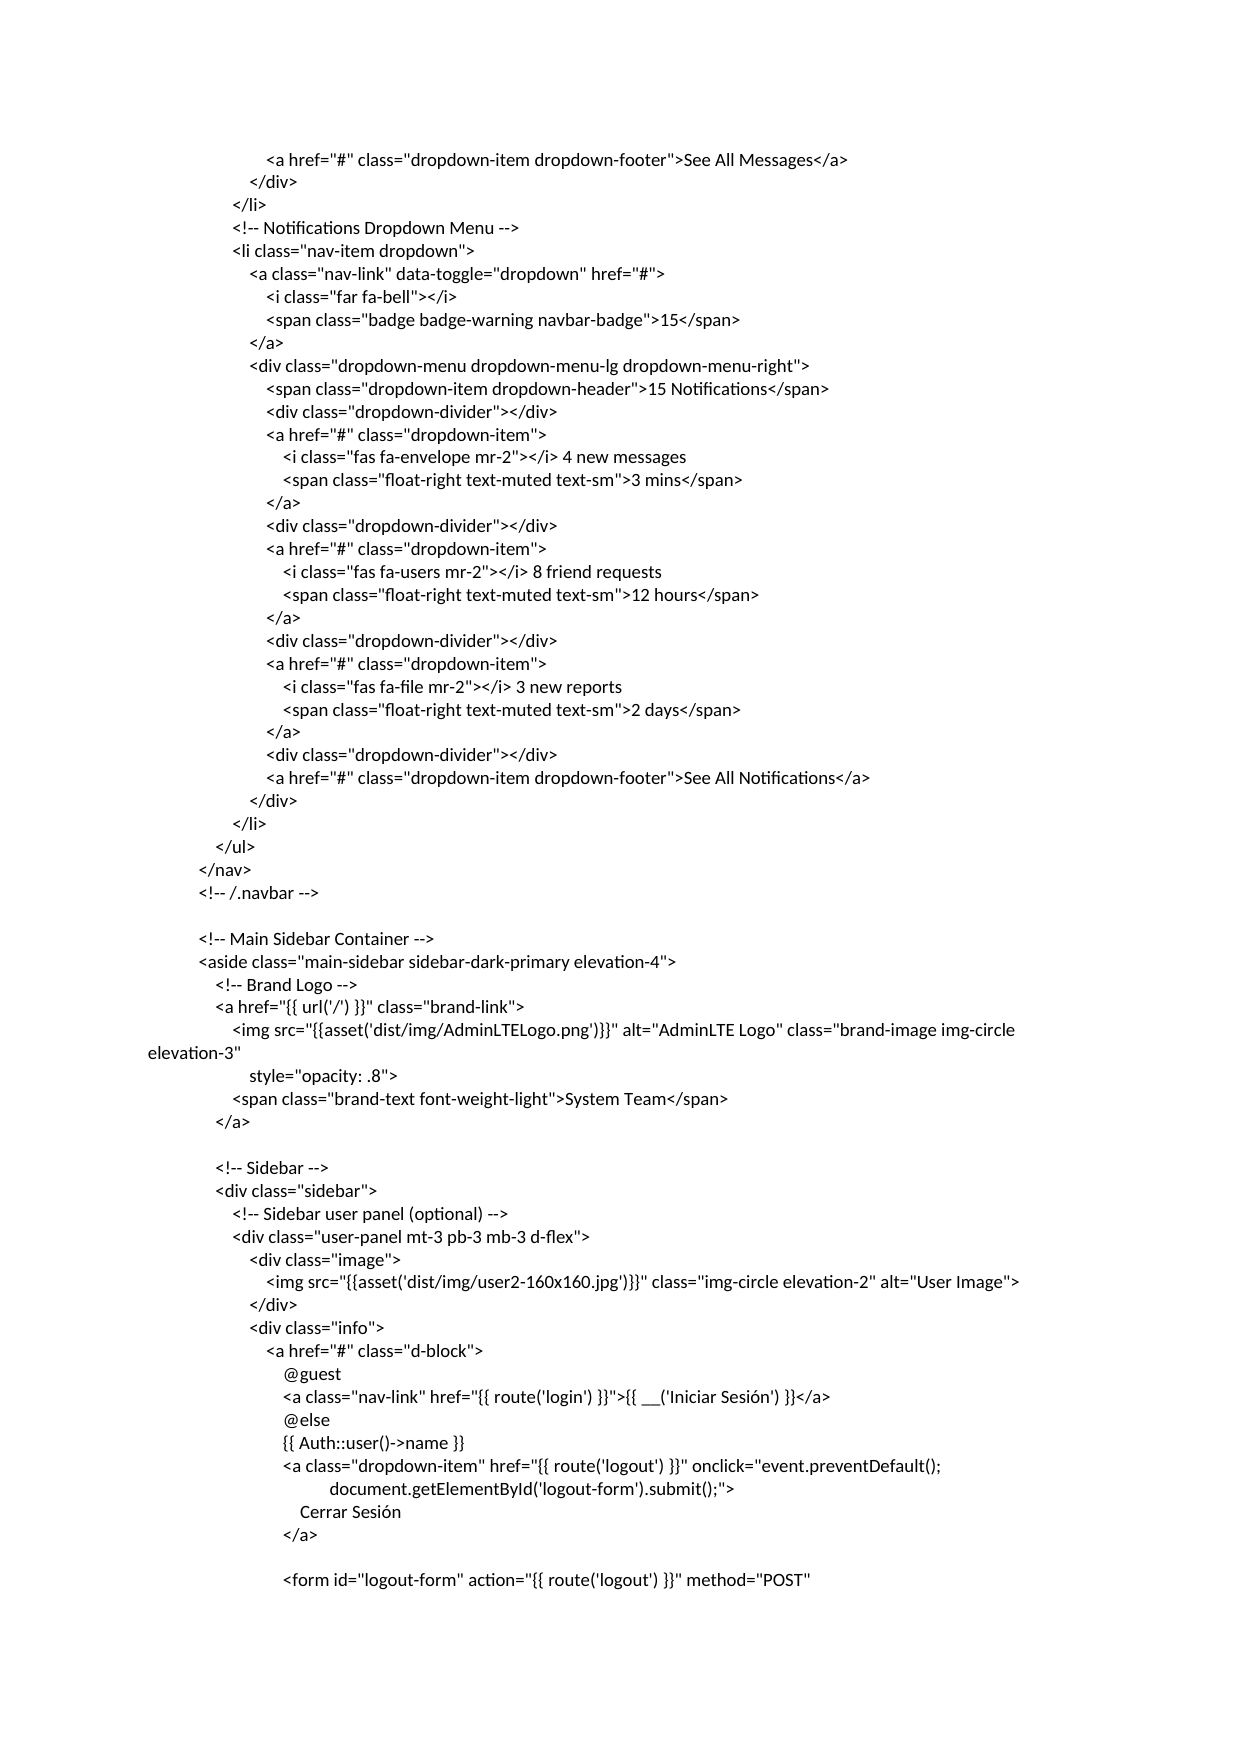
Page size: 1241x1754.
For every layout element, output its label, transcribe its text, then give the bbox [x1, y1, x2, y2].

text </a> [148, 1523, 1092, 1546]
text <span class="badge badge-warning navbar-badge">15</span> [148, 308, 1092, 331]
text <a href="#" class="dropdown-item"> [148, 537, 1092, 560]
text </li> [148, 812, 1092, 835]
text <div class="dropdown-divider"></div> [148, 400, 1092, 423]
text <div class="dropdown-divider"></div> [148, 514, 1092, 537]
text <div class="image"> [148, 1248, 1092, 1271]
text <span class="float-right text-muted text-sm">2 days</span> [148, 698, 1092, 721]
text </div> [148, 789, 1092, 812]
text <form id="logout-form" action="{{ route('logout') }}" method="POST" [148, 1568, 1092, 1591]
text <span class="brand-text font-weight-light">System Team</span> [148, 1087, 1092, 1110]
text <div class="info"> [148, 1316, 1092, 1339]
text <span class="float-right text-muted text-sm">12 hours</span> [148, 583, 1092, 606]
text <span class="float-right text-muted text-sm">3 mins</span> [148, 468, 1092, 491]
text <div class="user-panel mt-3 pb-3 mb-3 d-flex"> [148, 1225, 1092, 1248]
text </ul> [148, 835, 1092, 858]
text <div class="dropdown-divider"></div> [148, 743, 1092, 766]
text </a> [148, 1110, 1092, 1133]
text <a href="#" class="dropdown-item"> [148, 652, 1092, 675]
text </a> [148, 331, 1092, 354]
text <!-- Sidebar --> [148, 1156, 1092, 1179]
text <div class="sidebar"> [148, 1179, 1092, 1202]
text <!-- Brand Logo --> [148, 973, 1092, 996]
text Cerrar Sesión [148, 1500, 1092, 1523]
text <a href="#" class="dropdown-item"> [148, 423, 1092, 446]
text </nav> [148, 858, 1092, 881]
text document.getElementById('logout-form').submit();"> [148, 1477, 1092, 1500]
text <a href="#" class="dropdown-item dropdown-footer">See All Notifications</a> [148, 766, 1092, 789]
text <!-- Main Sidebar Container --> [148, 927, 1092, 950]
text </a> [148, 606, 1092, 629]
text <aside class="main-sidebar sidebar-dark-primary elevation-4"> [148, 950, 1092, 973]
text <a href="{{ url('/') }}" class="brand-link"> [148, 996, 1092, 1018]
text <!-- Notifications Dropdown Menu --> [148, 216, 1092, 239]
text <i class="fas fa-users mr-2"></i> 8 friend requests [148, 560, 1092, 583]
text <!-- Sidebar user panel (optional) --> [148, 1202, 1092, 1225]
text @guest [148, 1362, 1092, 1385]
text style="opacity: .8"> [148, 1064, 1092, 1087]
text <span class="dropdown-item dropdown-header">15 Notifications</span> [148, 377, 1092, 400]
text <a href="#" class="dropdown-item dropdown-footer">See All Messages</a> [148, 148, 1092, 171]
text @else [148, 1408, 1092, 1431]
text <i class="fas fa-envelope mr-2"></i> 4 new messages [148, 446, 1092, 468]
text <i class="fas fa-file mr-2"></i> 3 new reports [148, 675, 1092, 698]
text <img src="{{asset('dist/img/user2-160x160.jpg')}}" class="img-circle elevation-2" alt="User Image"> [148, 1271, 1092, 1293]
text <li class="nav-item dropdown"> [148, 239, 1092, 262]
text <a href="#" class="d-block"> [148, 1339, 1092, 1362]
text </li> [148, 193, 1092, 216]
text <a class="dropdown-item" href="{{ route('logout') }}" onclick="event.preventDefault(); [148, 1454, 1092, 1477]
text </div> [148, 171, 1092, 193]
text </a> [148, 721, 1092, 743]
text <i class="far fa-bell"></i> [148, 285, 1092, 308]
text <a class="nav-link" href="{{ route('login') }}">{{ __('Iniciar Sesión') }}</a> [148, 1385, 1092, 1408]
text <img src="{{asset('dist/img/AdminLTELogo.png')}}" alt="AdminLTE Logo" class="brand-image img-circle elevation-3" [148, 1018, 1092, 1064]
text <div class="dropdown-menu dropdown-menu-lg dropdown-menu-right"> [148, 354, 1092, 377]
text {{ Auth::user()->name }} [148, 1431, 1092, 1454]
text <div class="dropdown-divider"></div> [148, 629, 1092, 652]
text <a class="nav-link" data-toggle="dropdown" href="#"> [148, 262, 1092, 285]
text </div> [148, 1293, 1092, 1316]
text </a> [148, 491, 1092, 514]
text <!-- /.navbar --> [148, 881, 1092, 904]
